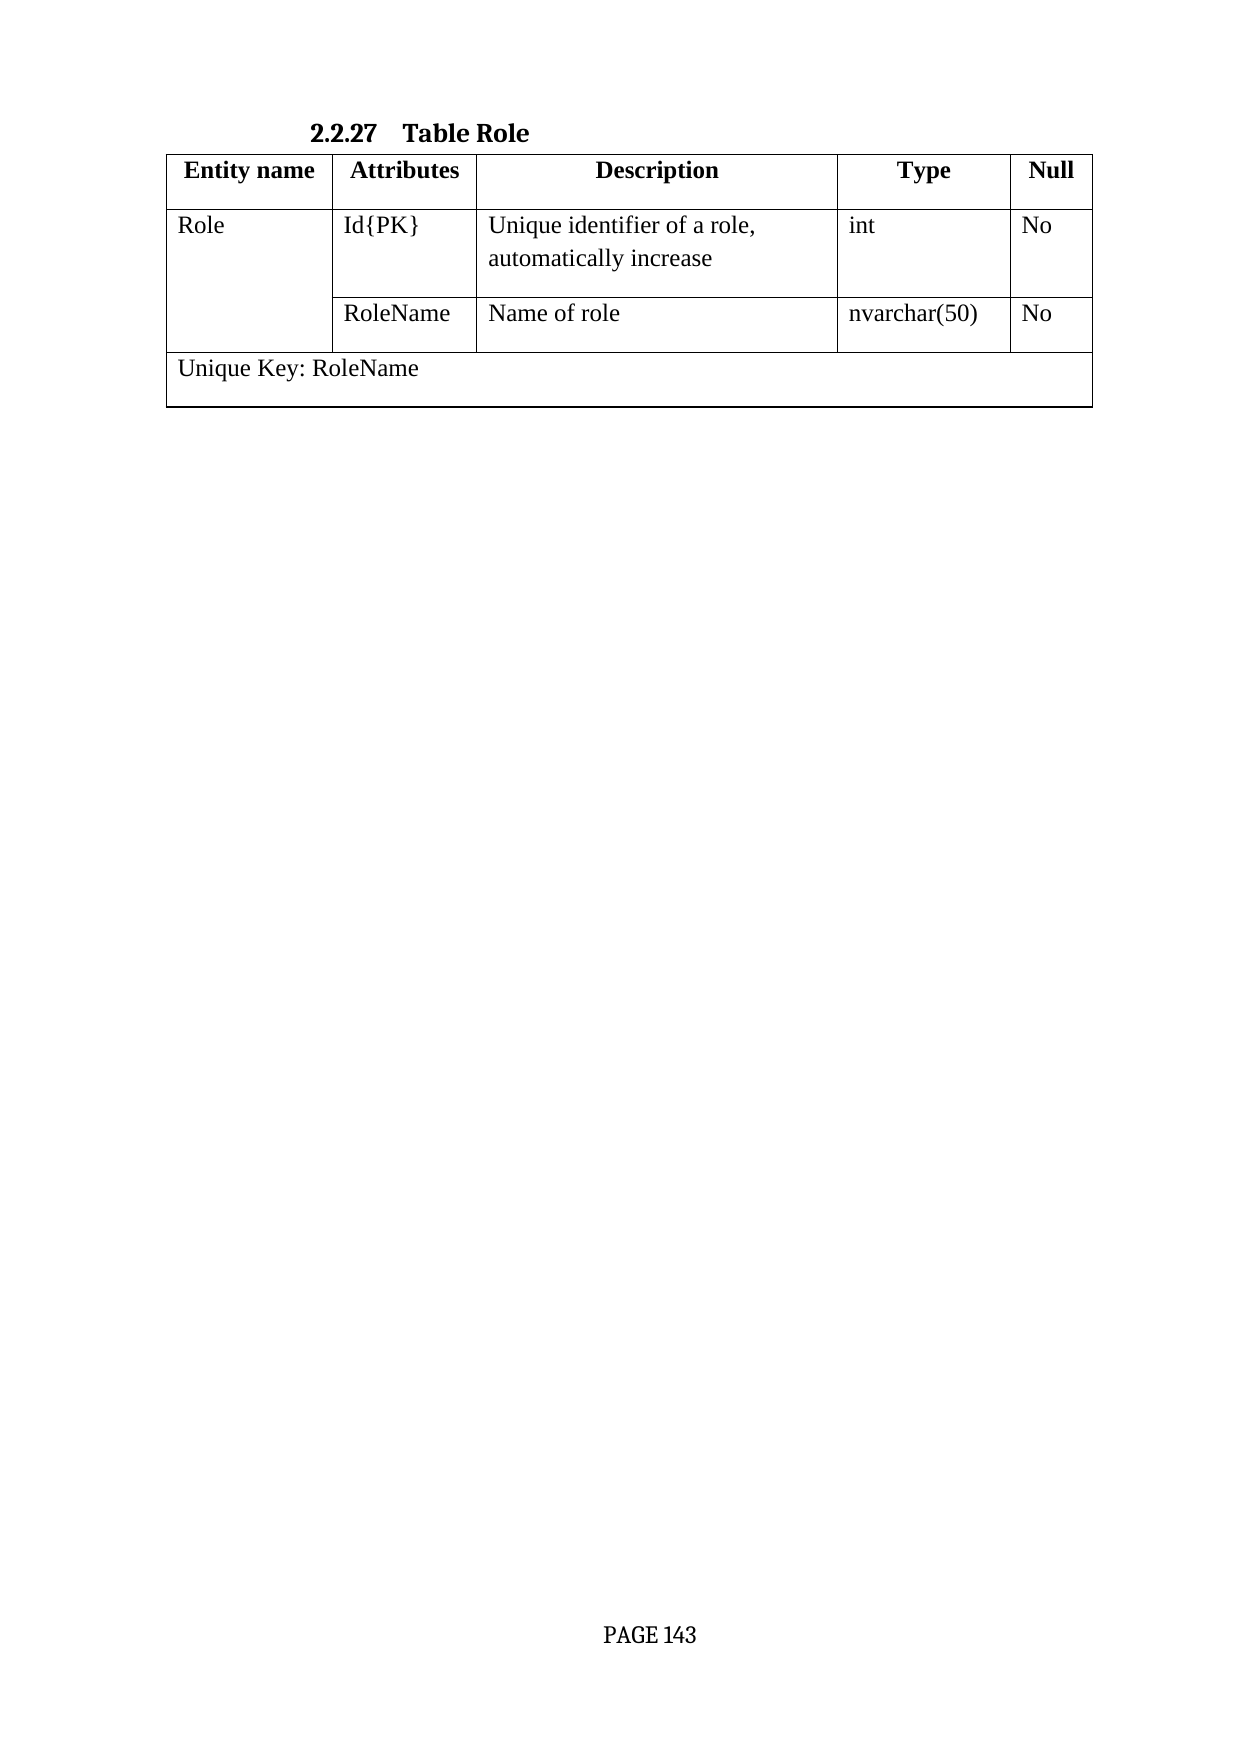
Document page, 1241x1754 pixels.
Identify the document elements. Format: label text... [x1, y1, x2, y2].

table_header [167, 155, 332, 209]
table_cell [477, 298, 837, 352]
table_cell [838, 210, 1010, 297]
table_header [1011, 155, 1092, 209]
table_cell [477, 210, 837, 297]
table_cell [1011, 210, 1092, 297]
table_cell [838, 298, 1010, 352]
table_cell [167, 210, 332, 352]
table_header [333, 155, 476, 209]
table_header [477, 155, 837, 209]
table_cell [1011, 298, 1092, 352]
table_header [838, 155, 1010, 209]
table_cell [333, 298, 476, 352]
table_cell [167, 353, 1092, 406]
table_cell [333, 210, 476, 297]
subtitle Table Role [310, 118, 1122, 149]
